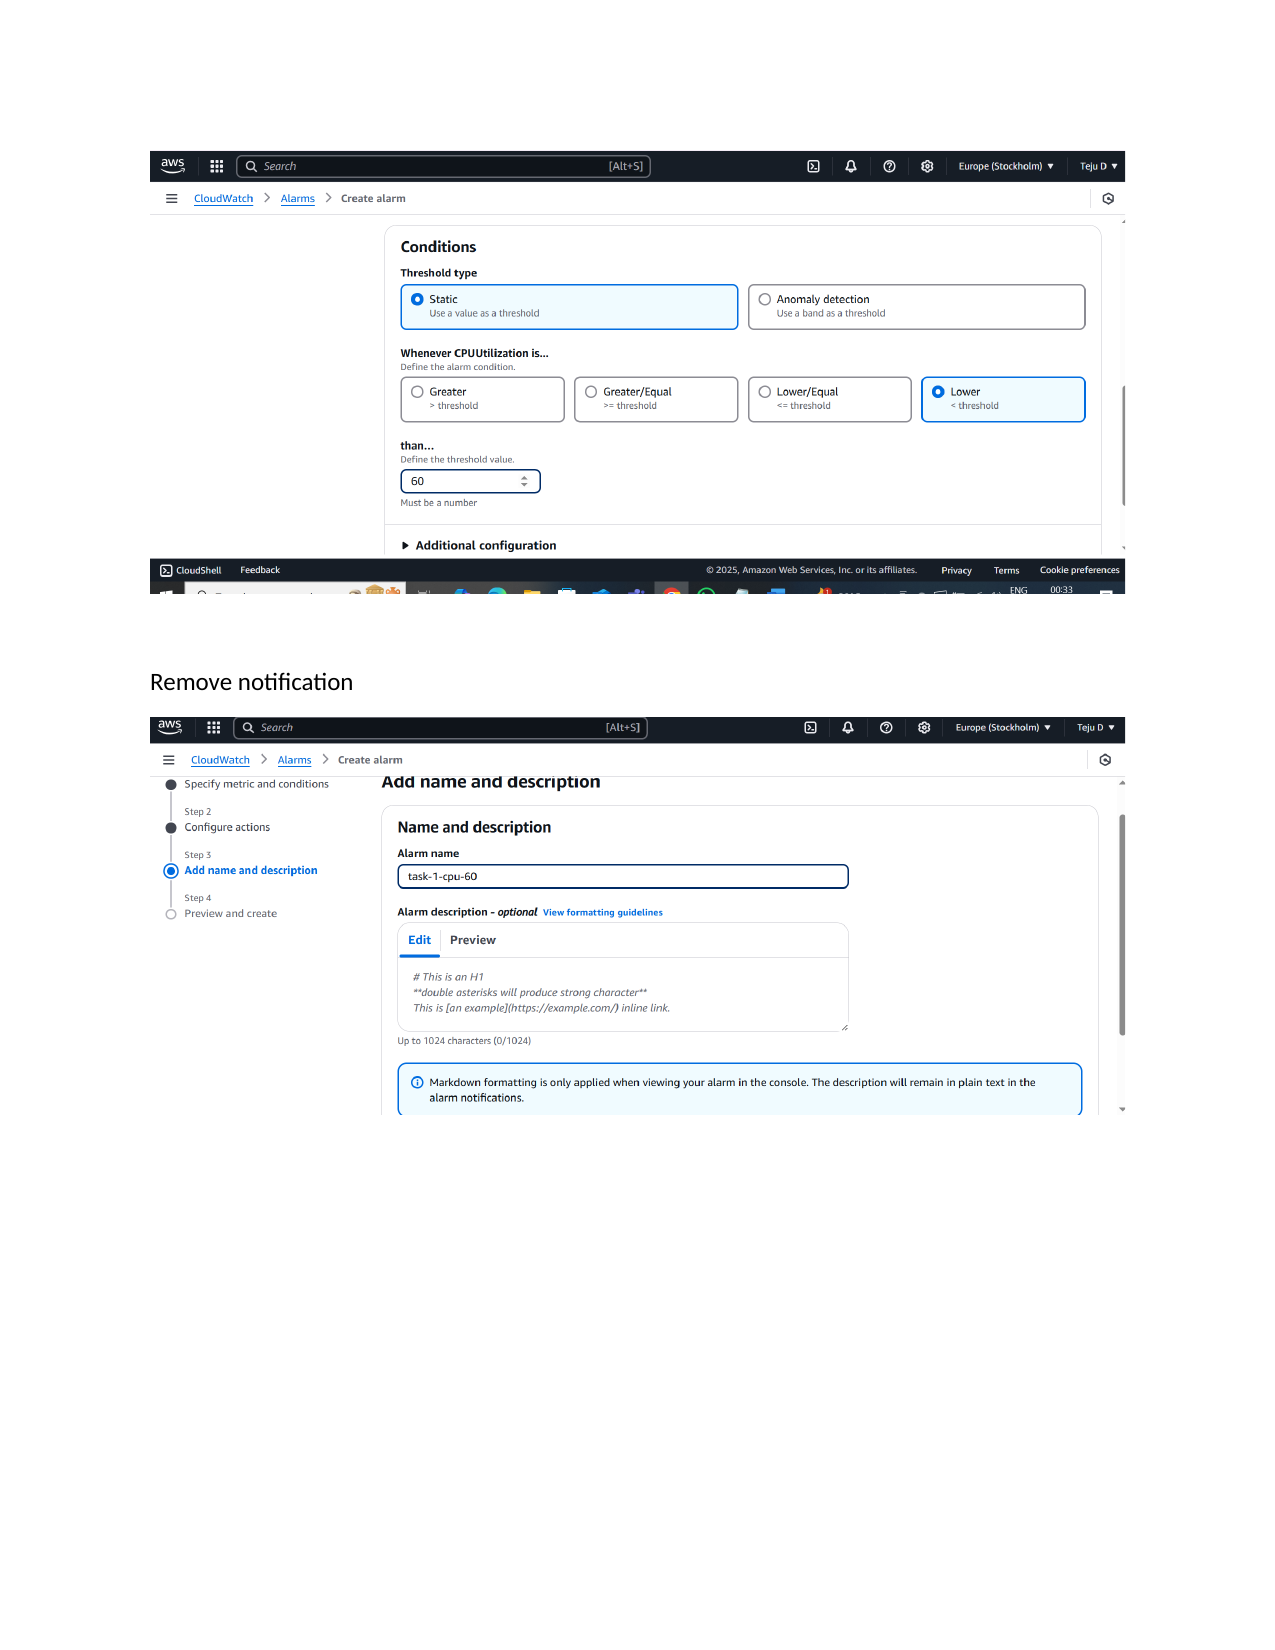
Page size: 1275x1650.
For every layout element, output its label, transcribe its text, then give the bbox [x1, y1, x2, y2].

picture [150, 717, 1125, 1115]
picture [150, 150, 1125, 594]
text Remove notification [150, 666, 1125, 697]
